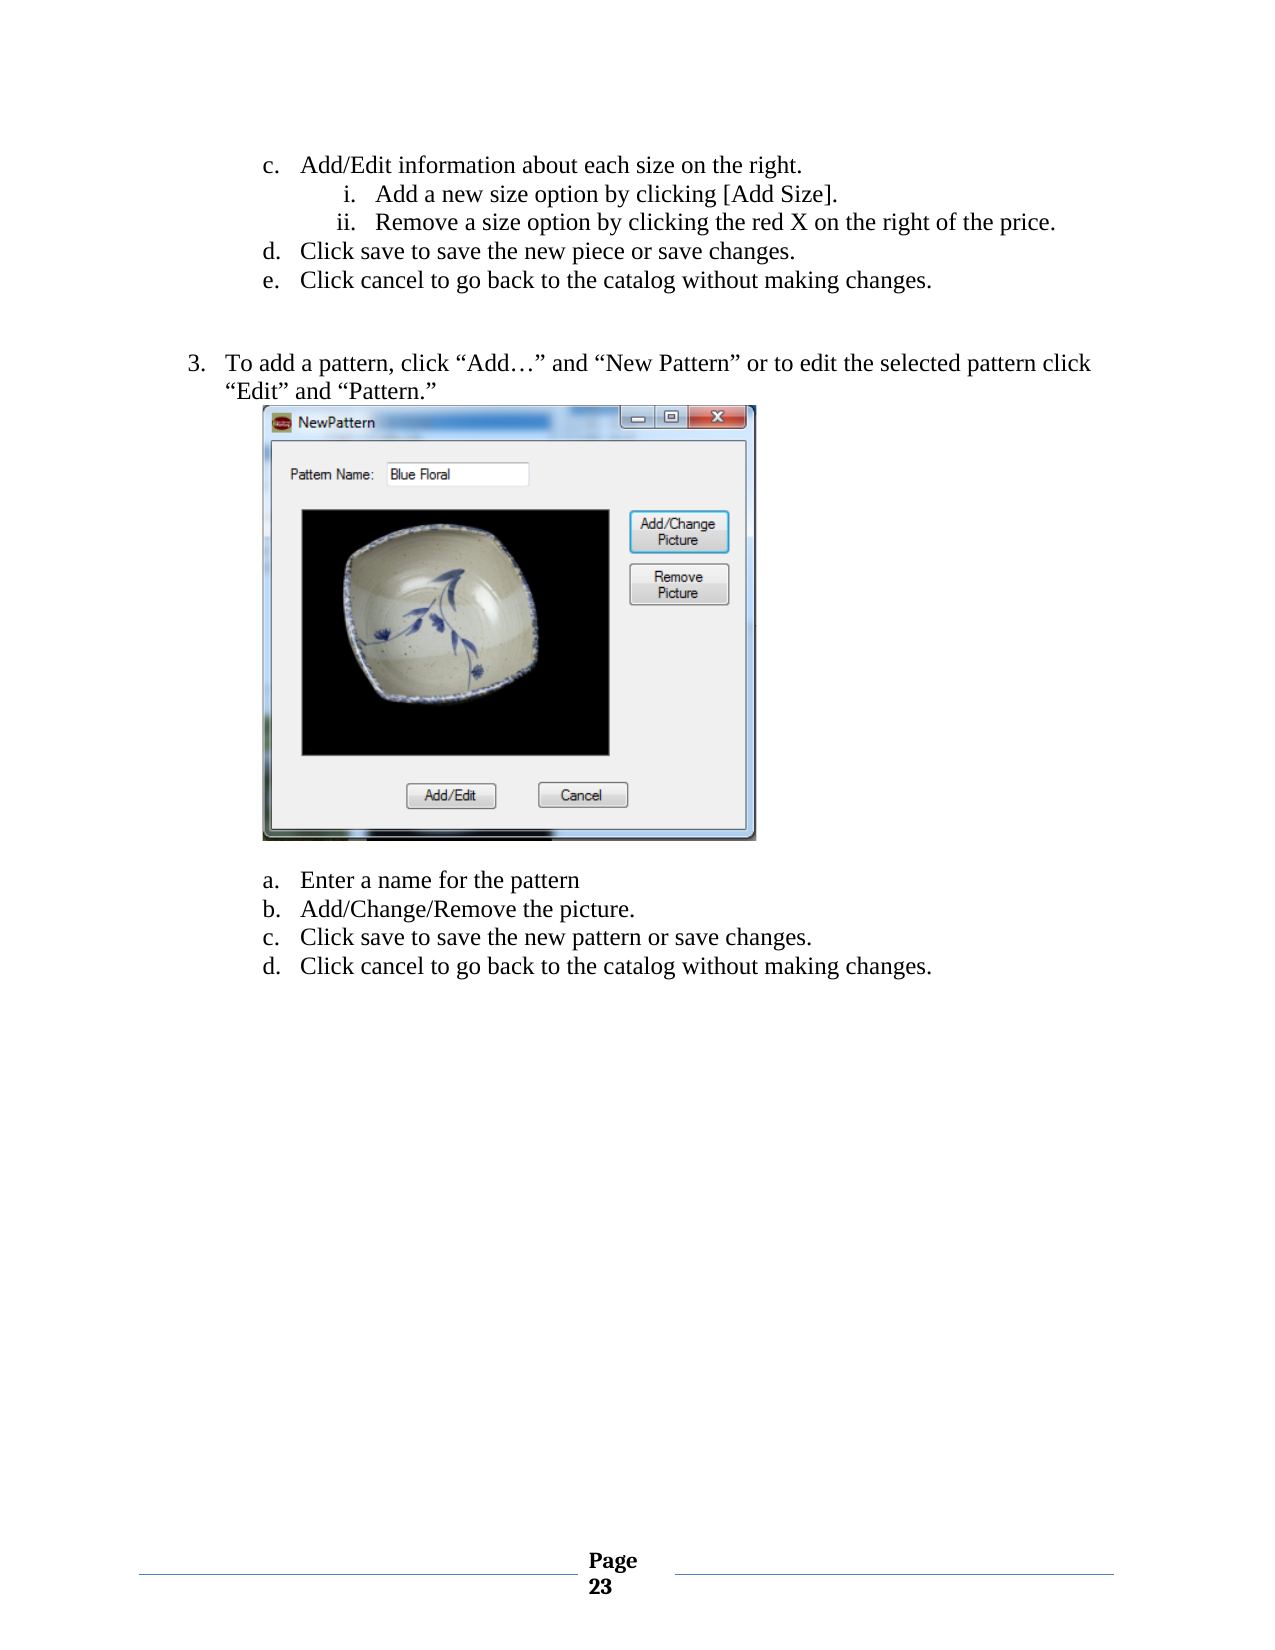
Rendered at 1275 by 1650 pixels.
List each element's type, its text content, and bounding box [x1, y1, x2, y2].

list Remove a size option by clicking the red X on the right of the price. [356, 207, 1125, 236]
list Click cancel to go back to the catalog without making changes. [262, 951, 1125, 980]
list Add/Change/Remove the picture. [262, 894, 1125, 922]
list Click save to save the new piece or save changes. [262, 236, 1125, 265]
list Enter a name for the pattern [262, 865, 1125, 894]
list Add/Edit information about each size on the right. [262, 150, 1125, 179]
list To add a pattern, click “Add…” and “New Pattern” or to edit the selected pattern click “Edit” and “Pattern.” [187, 348, 1125, 405]
list Click save to save the new pattern or save changes. [262, 922, 1125, 951]
list Click cancel to go back to the catalog without making changes. [262, 265, 1125, 294]
picture [262, 405, 757, 841]
list Add a new size option by clicking [Add Size]. [356, 179, 1125, 207]
